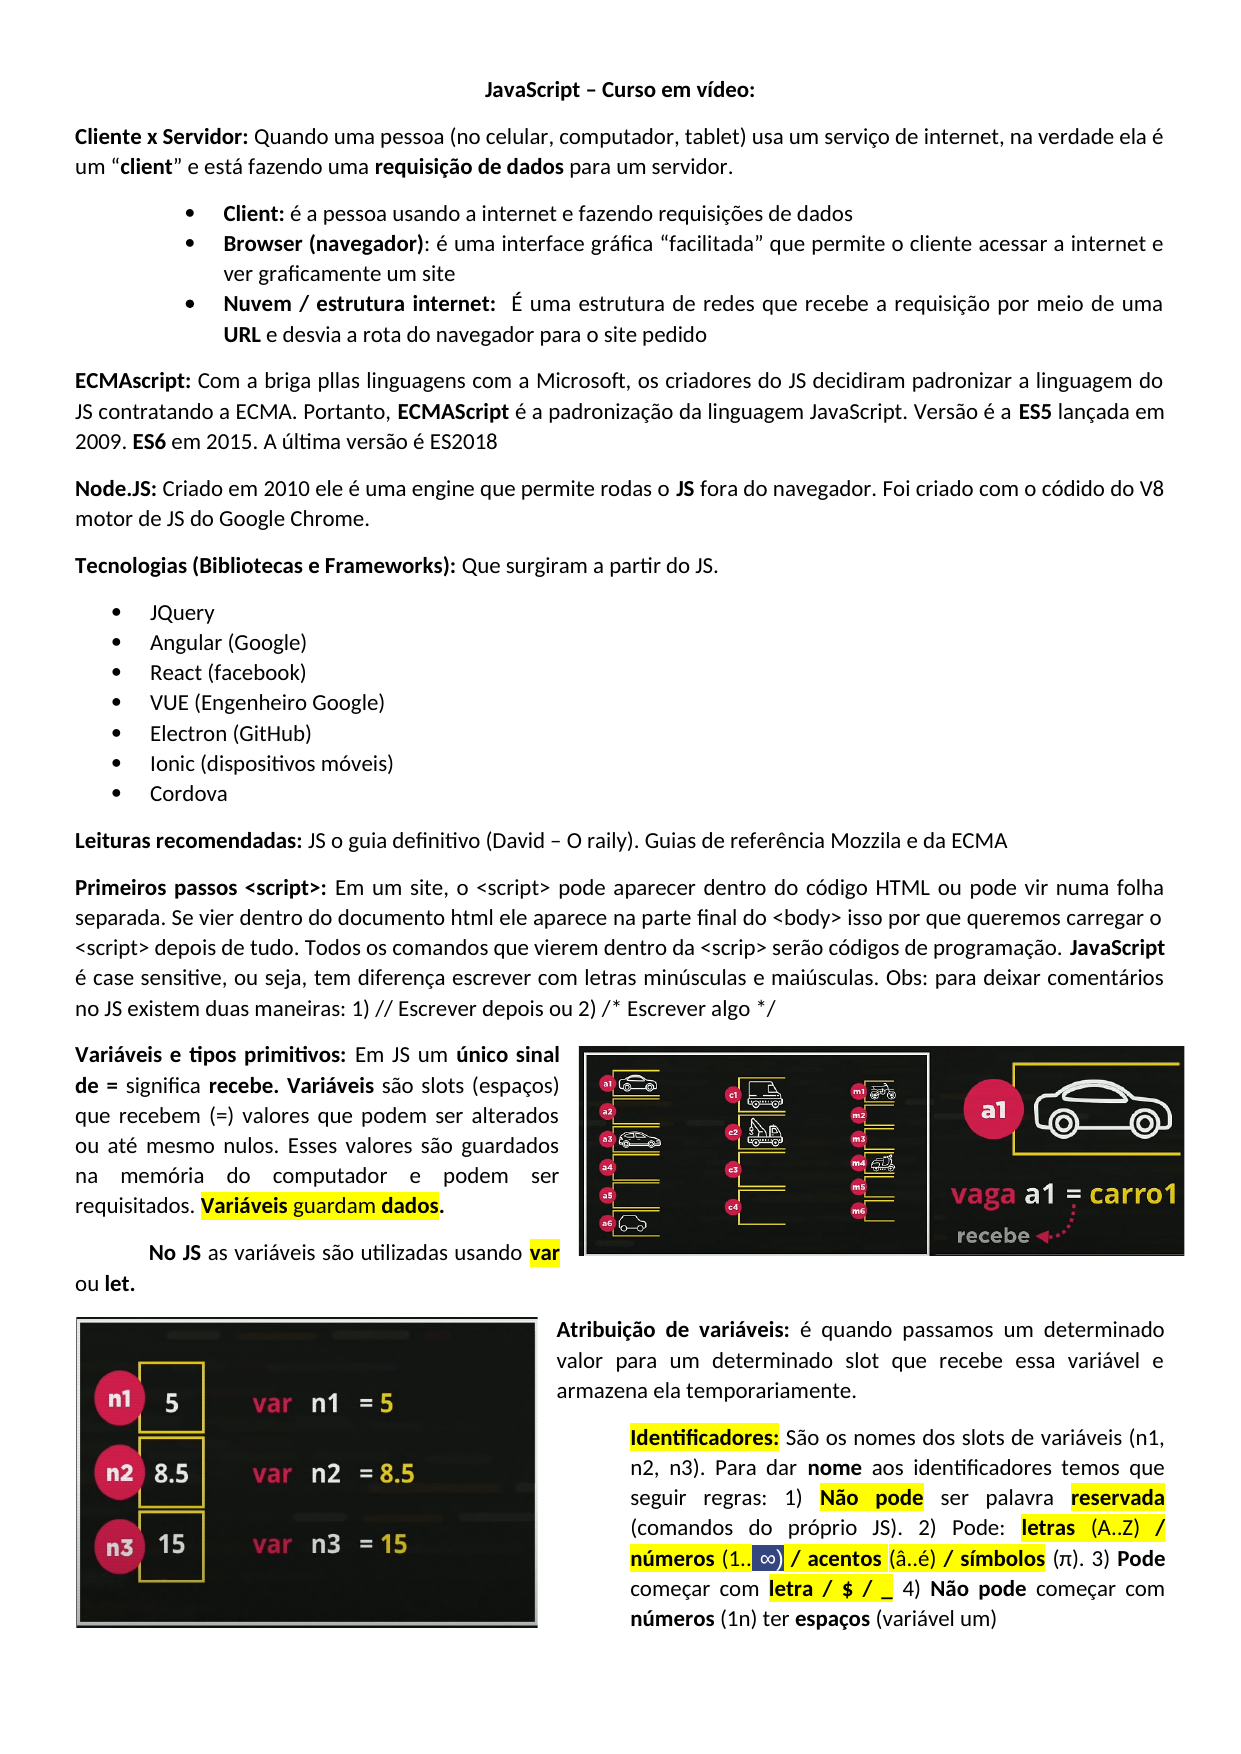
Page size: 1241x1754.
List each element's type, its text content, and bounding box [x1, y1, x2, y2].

list JQuery [112, 598, 1165, 626]
list Angular (Google) [112, 628, 1165, 656]
text Cliente x Servidor: Quando uma pessoa (no celular, computador, tablet) usa um serviço de internet, na verdade ela é um “client” e está fazendo uma requisição de dados para um servidor. [75, 122, 1165, 180]
list VUE (Engenheiro Google) [112, 688, 1165, 717]
picture [75, 1317, 537, 1626]
list Ionic (dispositivos móveis) [112, 749, 1165, 777]
list React (facebook) [112, 658, 1165, 686]
text Primeiros passos <script>: Em um site, o <script> pode aparecer dentro do código HTML ou pode vir numa folha separada. Se vier dentro do documento html ele aparece na parte final do <body> isso por que queremos carregar o <script> depois de tudo. Todos os comandos que vierem dentro da <scrip> serão códigos de programação. JavaScript é case sensitive, ou seja, tem diferença escrever com letras minúsculas e maiúsculas. Obs: para deixar comentários no JS existem duas maneiras: 1) // Escrever depois ou 2) /* Escrever algo */ [75, 873, 1165, 1022]
text Leituras recomendadas: JS o guia definitivo (David – O raily). Guias de referência Mozzila e da ECMA [75, 826, 1165, 854]
text ECMAscript: Com a briga pllas linguagens com a Microsoft, os criadores do JS decidiram padronizar a linguagem do JS contratando a ECMA. Portanto, ECMAScript é a padronização da linguagem JavaScript. Versão é a ES5 lançada em 2009. ES6 em 2015. A última versão é ES2018 [75, 367, 1165, 455]
text Node.JS: Criado em 2010 ele é uma engine que permite rodas o JS fora do navegador. Foi criado com o códido do V8 motor de JS do Google Chrome. [75, 474, 1165, 532]
picture [578, 1046, 1184, 1256]
list Electron (GitHub) [112, 719, 1165, 747]
list Nuvem / estrutura internet: É uma estrutura de redes que recebe a requisição por meio de uma URL e desvia a rota do navegador para o site pedido [186, 289, 1165, 348]
list Cordova [112, 779, 1165, 807]
text Identificadores: São os nomes dos slots de variáveis (n1, n2, n3). Para dar nome aos identificadores temos que seguir regras: 1) Não pode ser palavra reservada (comandos do próprio JS). 2) Pode: letras (A..Z) / números (1.. ∞) / acentos (â..é) / símbolos (π). 3) Pode começar com letra / $ / _ 4) Não pode começar com números (1n) ter espaços (variável um) [149, 1423, 1165, 1632]
text No JS as variáveis são utilizadas usando var ou let. [75, 1238, 1165, 1297]
text Tecnologias (Bibliotecas e Frameworks): Que surgiram a partir do JS. [75, 551, 1165, 579]
list Client: é a pessoa usando a internet e fazendo requisições de dados [186, 199, 1165, 227]
text Atribuição de variáveis: é quando passamos um determinado valor para um determinado slot que recebe essa variável e armazena ela temporariamente. [75, 1316, 1165, 1404]
text JavaScript – Curso em vídeo: [75, 75, 1165, 103]
list Browser (navegador): é uma interface gráfica “facilitada” que permite o cliente acessar a internet e ver graficamente um site [186, 229, 1165, 287]
